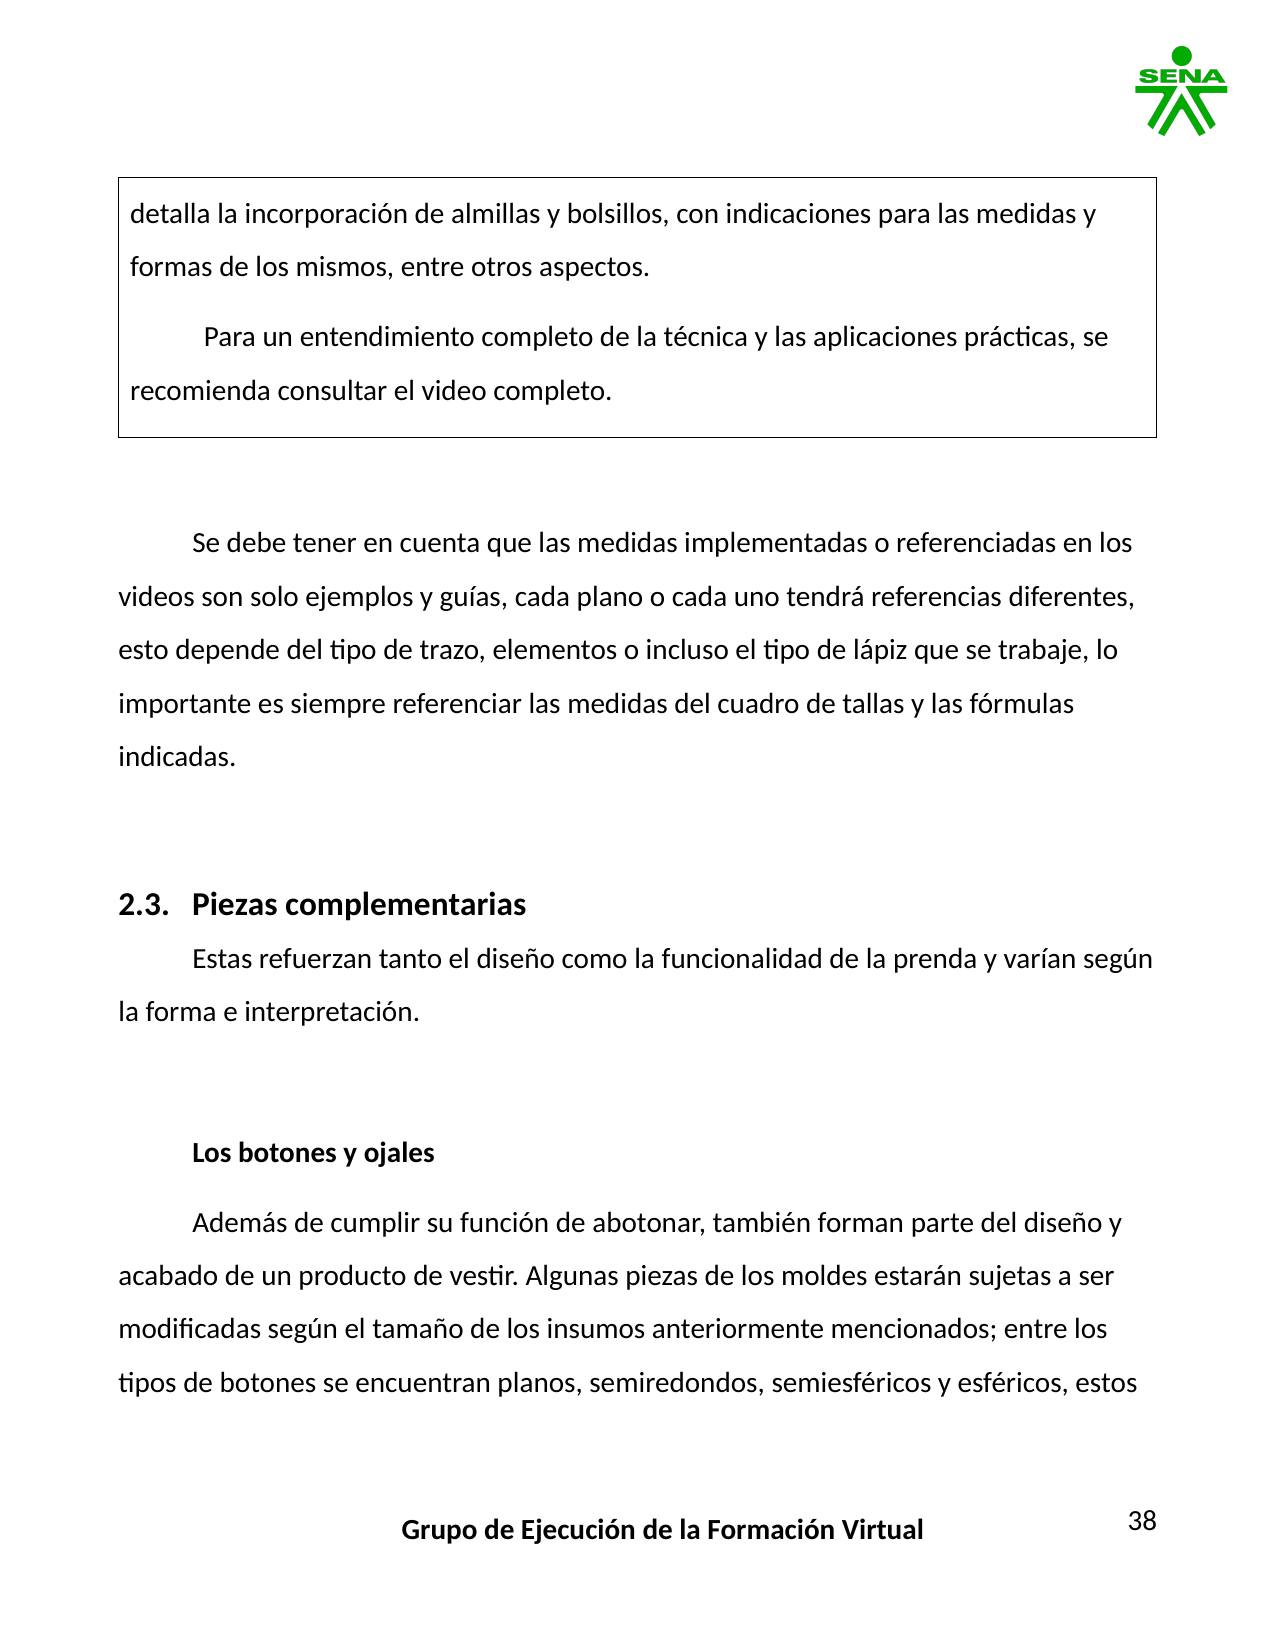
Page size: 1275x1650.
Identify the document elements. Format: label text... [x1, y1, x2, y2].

text Estas refuerzan tanto el diseño como la funcionalidad de la prenda y varían según la forma e interpretación. [118, 940, 1157, 1029]
text Se debe tener en cuenta que las medidas implementadas o referenciadas en los videos son solo ejemplos y guías, cada plano o cada uno tendrá referencias diferentes, esto depende del tipo de trazo, elementos o incluso el tipo de lápiz que se trabaje, lo importante es siempre referenciar las medidas del cuadro de tallas y las fórmulas indicadas. [118, 524, 1157, 774]
subtitle Piezas complementarias [118, 883, 1157, 923]
text Los botones y ojales [118, 1134, 1157, 1169]
picture [1135, 46, 1228, 136]
